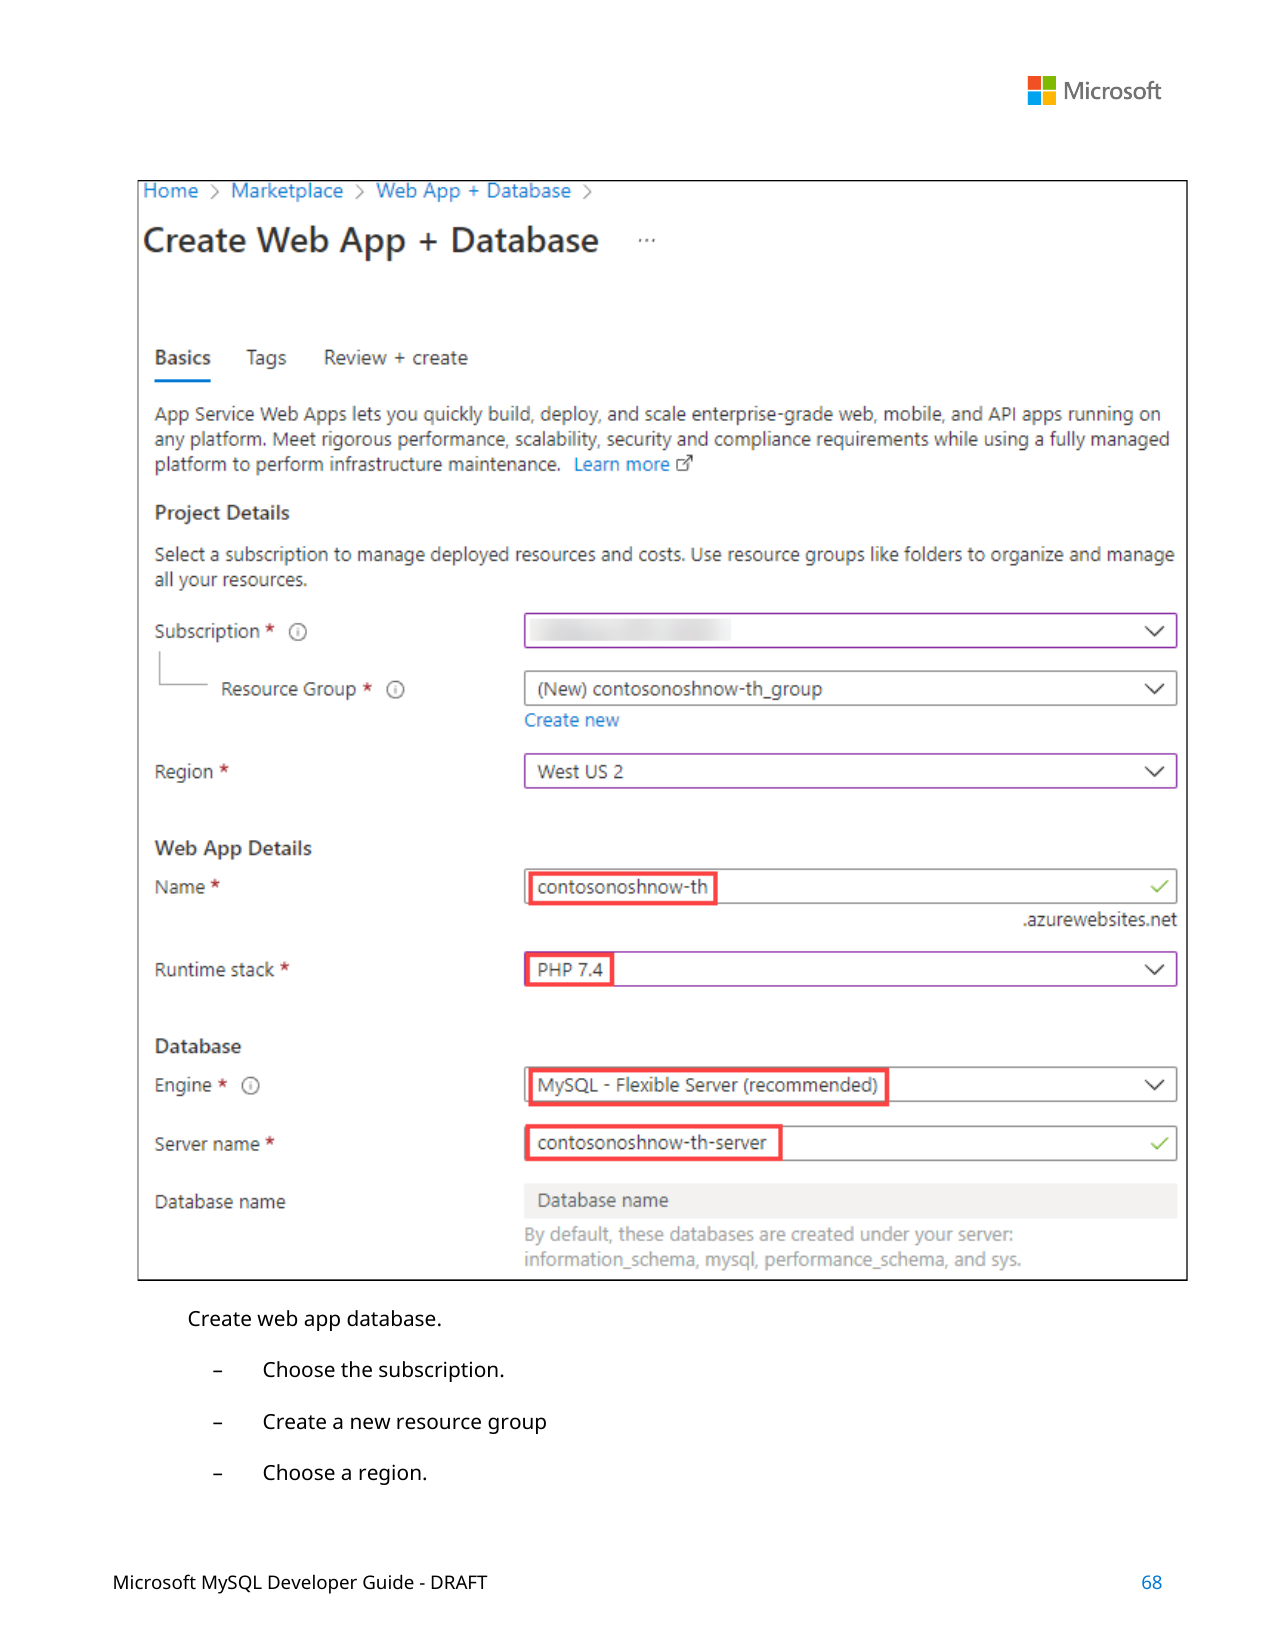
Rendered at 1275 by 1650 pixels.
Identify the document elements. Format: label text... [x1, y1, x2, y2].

picture [1026, 75, 1163, 107]
list Create web app database. [137, 1304, 1162, 1332]
list Choose the subscription. [212, 1355, 1162, 1384]
list Choose a region. [212, 1458, 1162, 1487]
picture [137, 180, 1188, 1281]
list Create a new resource group [212, 1407, 1162, 1435]
